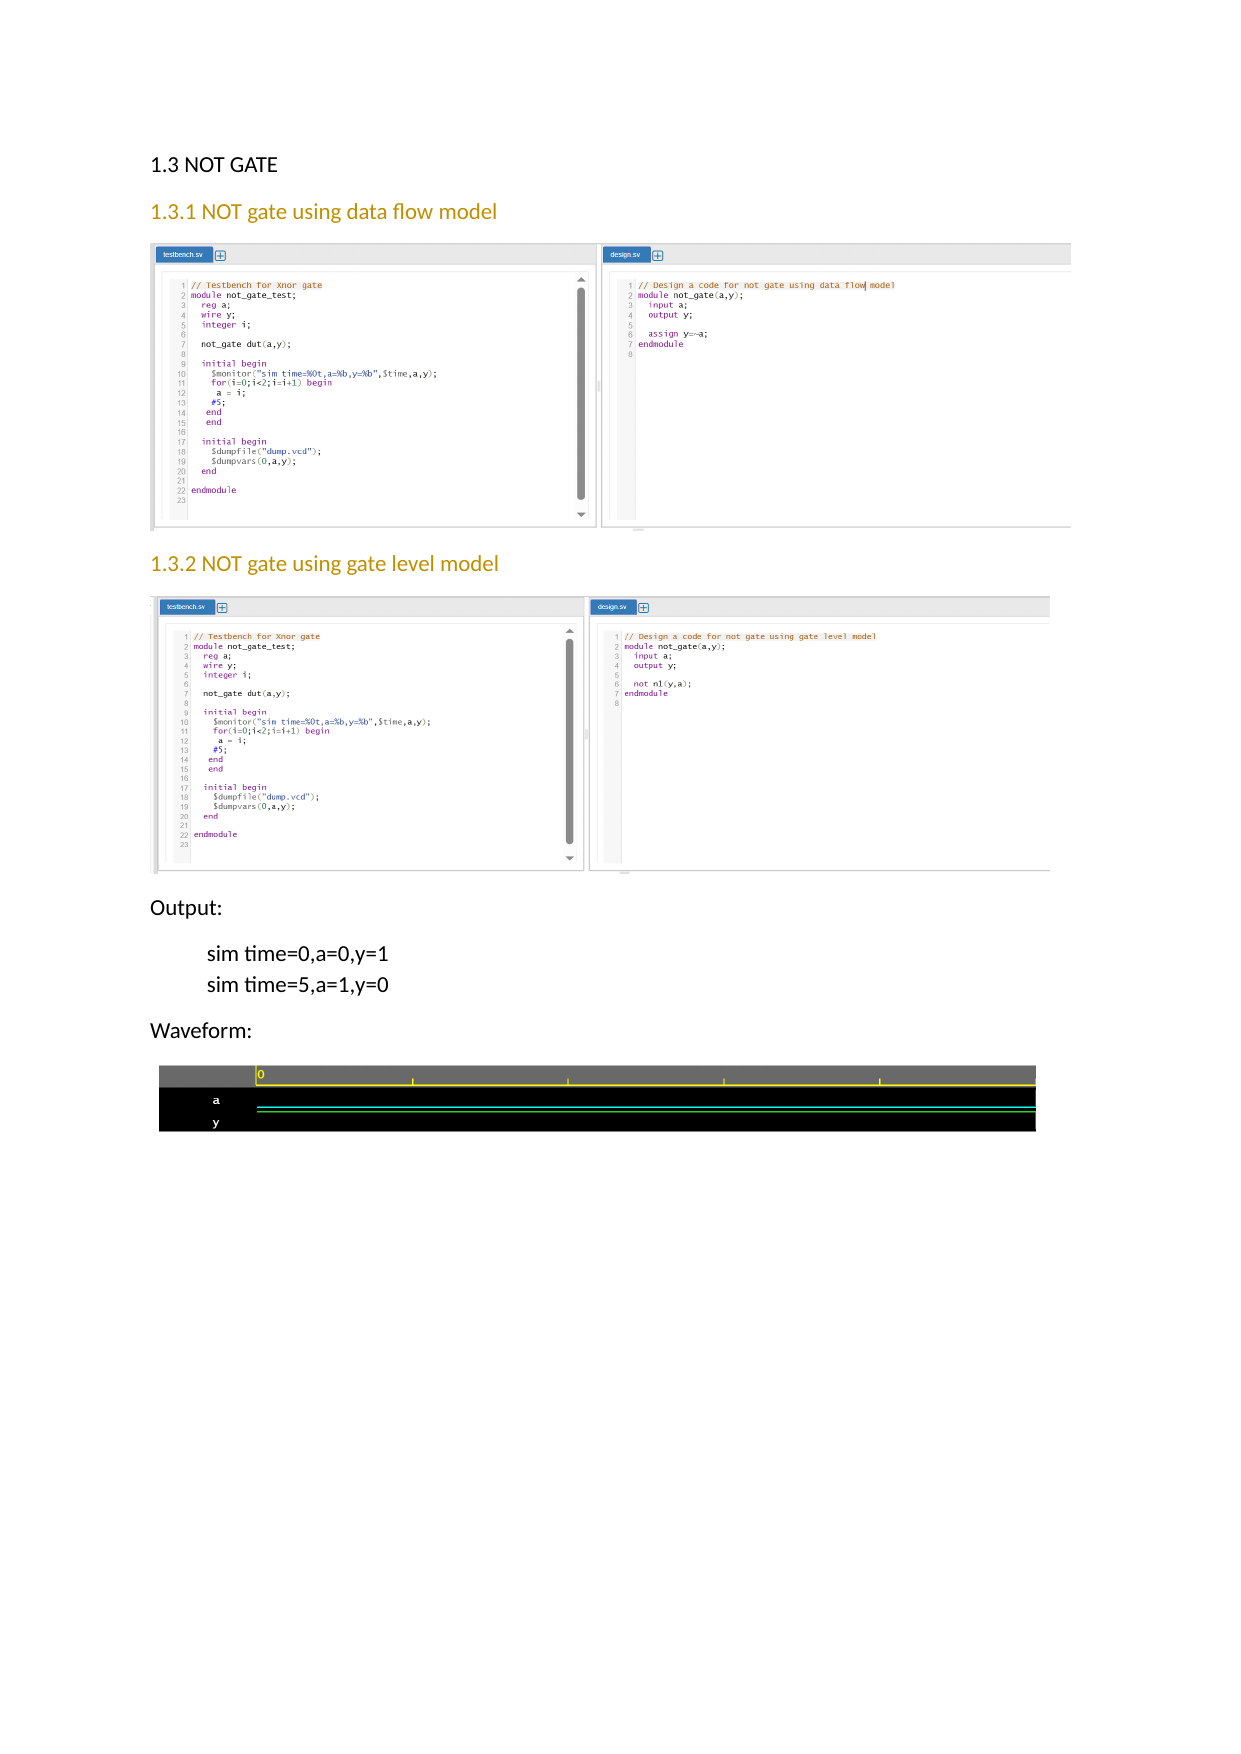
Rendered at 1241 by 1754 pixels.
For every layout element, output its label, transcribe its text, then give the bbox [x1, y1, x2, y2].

text 1.3.1 NOT gate using data flow model [150, 197, 1090, 225]
picture [150, 596, 1050, 874]
text 1.3.2 NOT gate using gate level model [150, 549, 1090, 578]
text 1.3 NOT GATE [150, 150, 1090, 178]
text Waveform: [150, 1017, 1090, 1045]
text sim time=0,a=0,y=1 sim time=5,a=1,y=0 [150, 939, 1090, 998]
text Output: [150, 893, 1090, 921]
picture [150, 243, 1071, 531]
picture [150, 1063, 1048, 1138]
